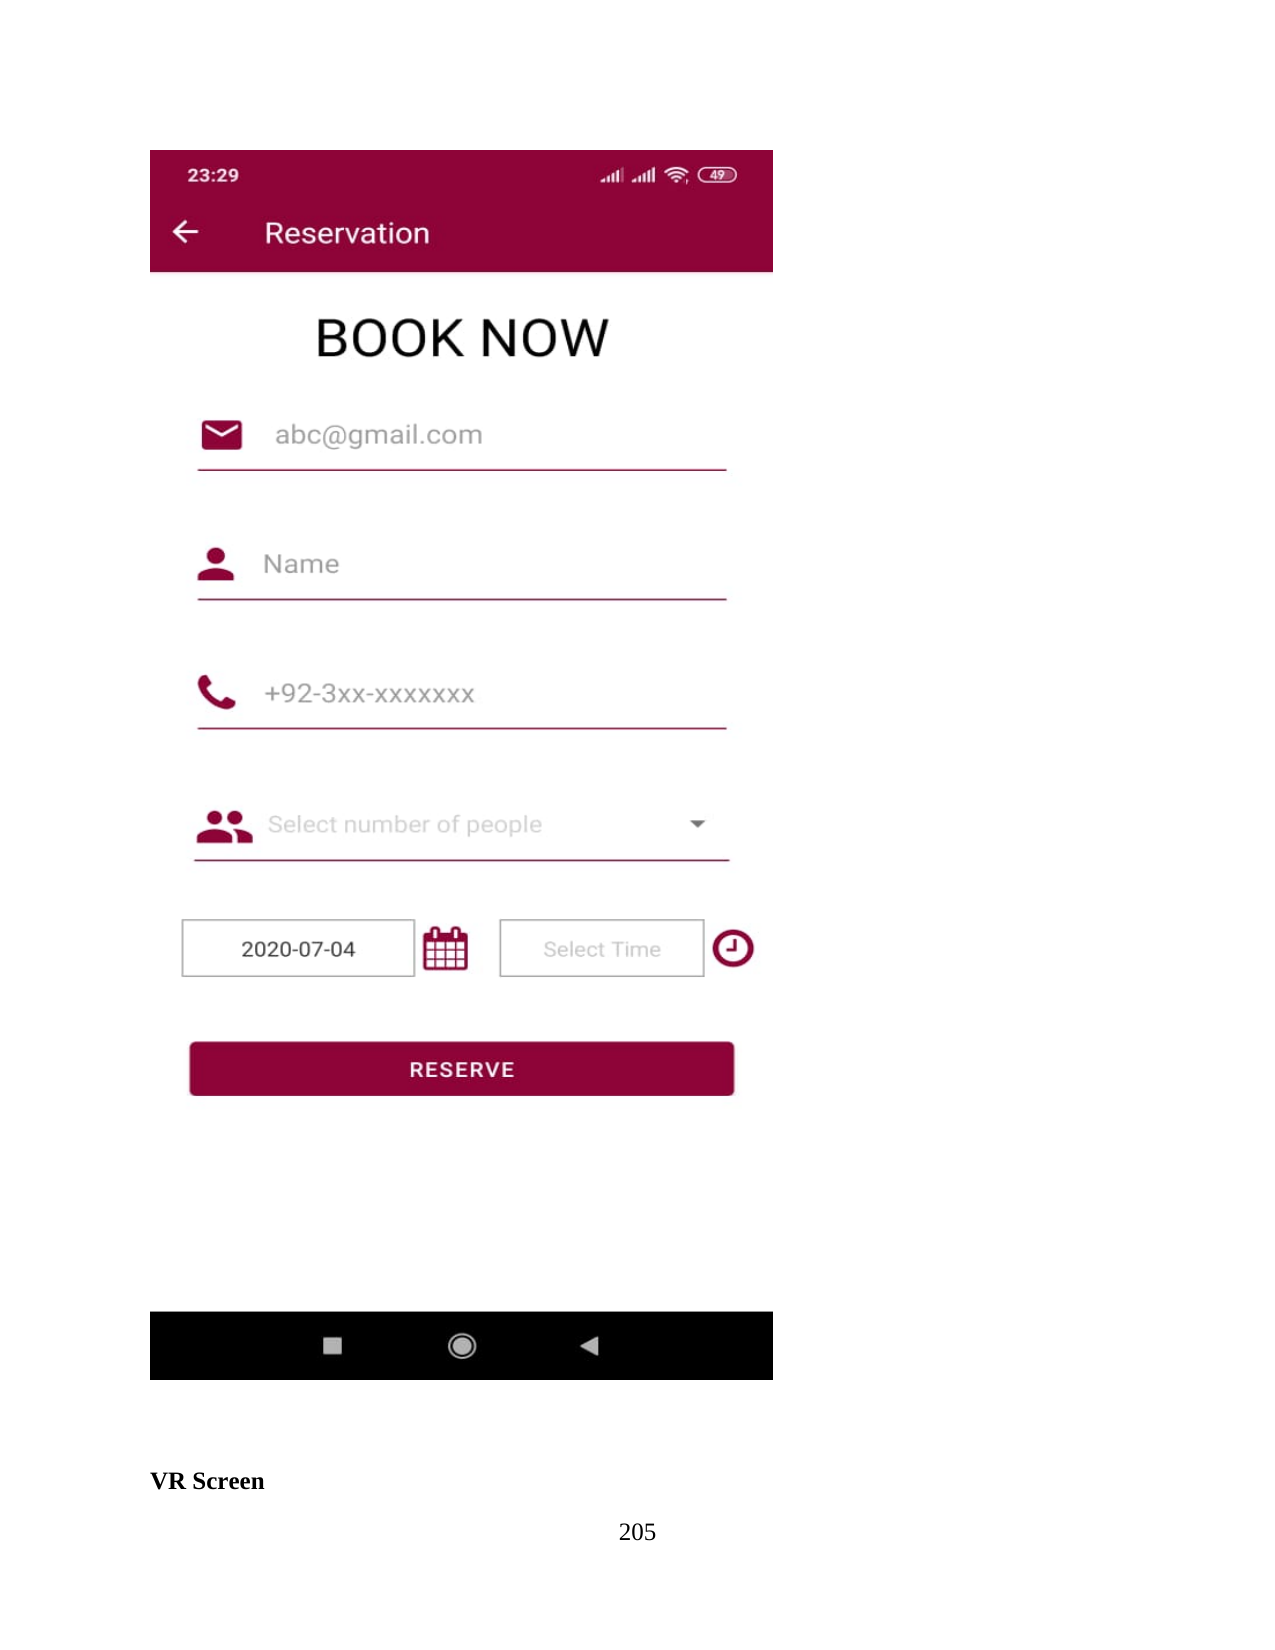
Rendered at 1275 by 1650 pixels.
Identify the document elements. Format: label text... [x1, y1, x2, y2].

text VR Screen [150, 1466, 1125, 1495]
picture [150, 150, 773, 1380]
